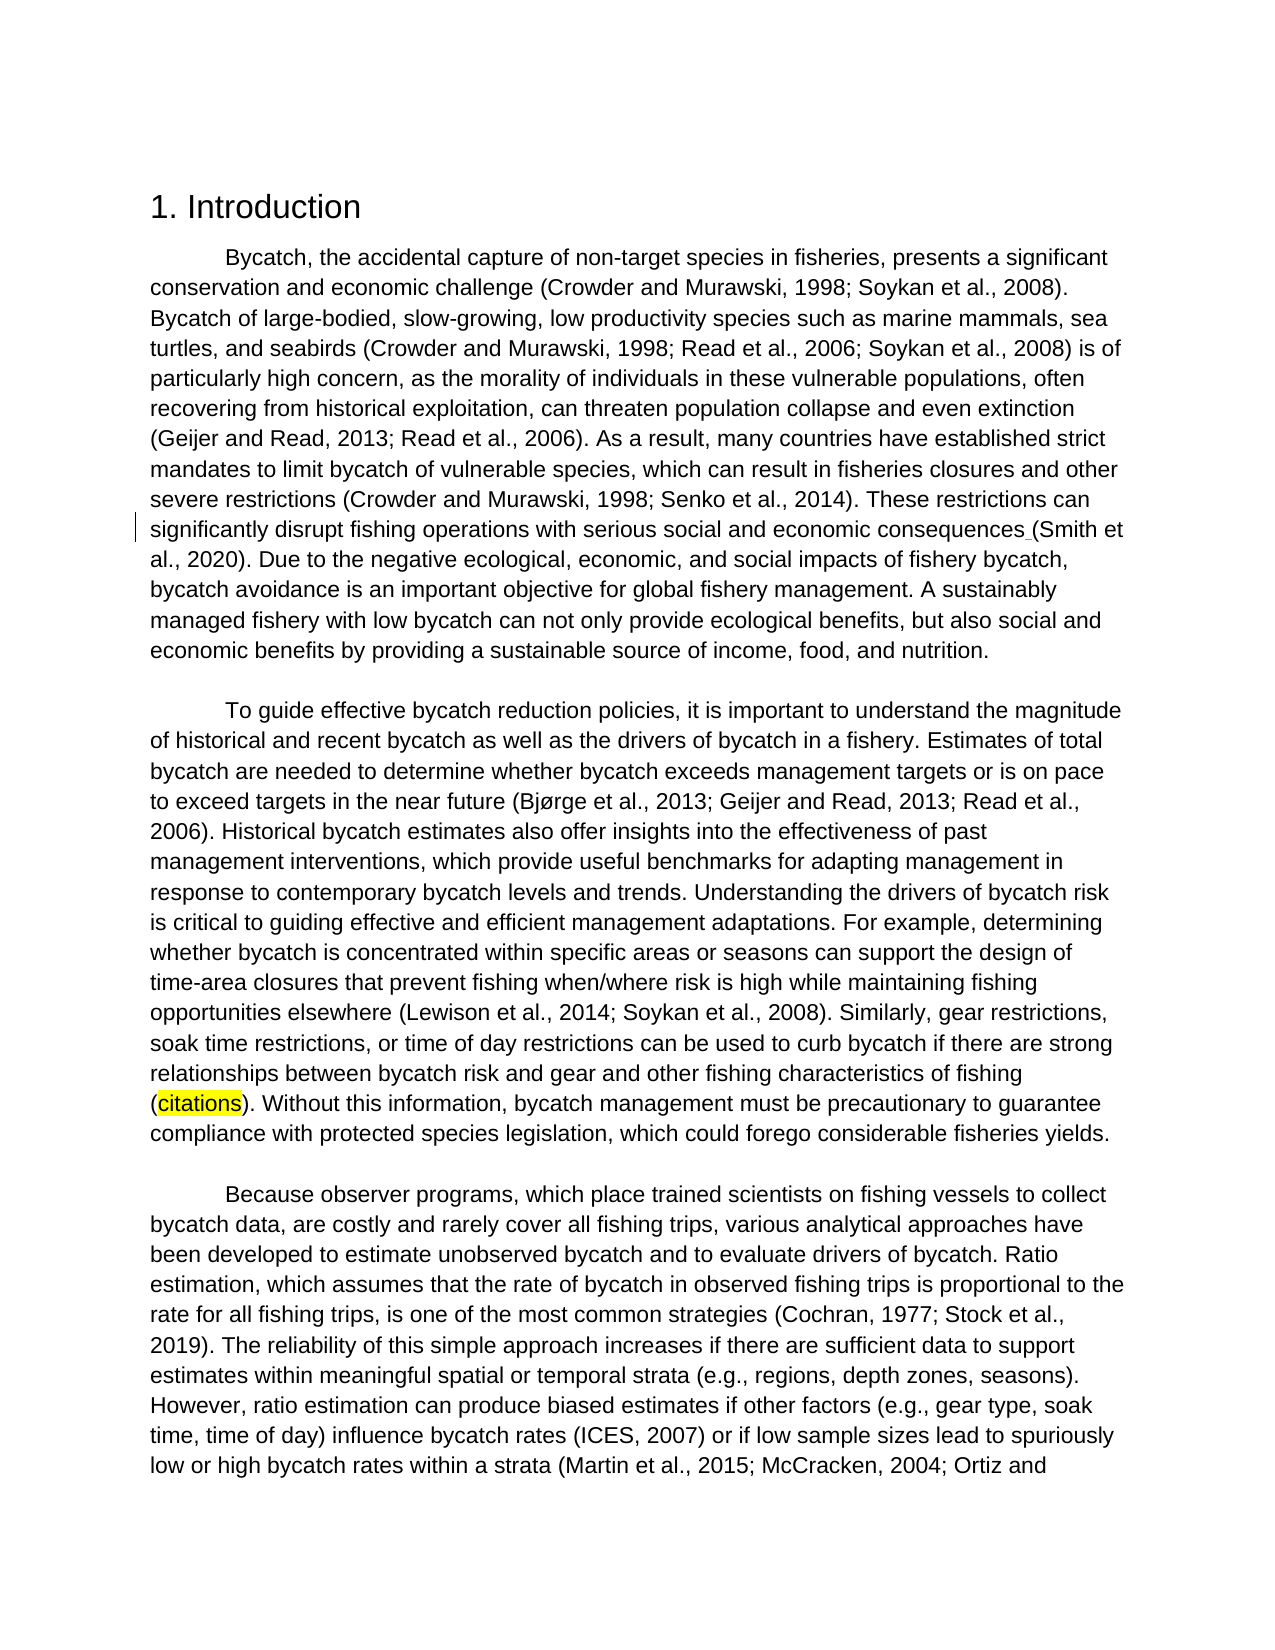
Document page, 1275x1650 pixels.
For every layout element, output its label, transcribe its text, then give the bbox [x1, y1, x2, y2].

subtitle 1. Introduction [150, 187, 1125, 226]
text Bycatch, the accidental capture of non-target species in fisheries, presents a significant conservation and economic challenge (Crowder and Murawski, 1998; Soykan et al., 2008). Bycatch of large-bodied, slow-growing, low productivity species such as marine mammals, sea turtles, and seabirds (Crowder and Murawski, 1998; Read et al., 2006; Soykan et al., 2008) is of particularly high concern, as the morality of individuals in these vulnerable populations, often recovering from historical exploitation, can threaten population collapse and even extinction (Geijer and Read, 2013; Read et al., 2006). As a result, many countries have established strict mandates to limit bycatch of vulnerable species, which can result in fisheries closures and other severe restrictions (Crowder and Murawski, 1998; Senko et al., 2014). These restrictions can significantly disrupt fishing operations with serious social and economic consequences(Smith et al., 2020). Due to the negative ecological, economic, and social impacts of fishery bycatch, bycatch avoidance is an important objective for global fishery management. A sustainably managed fishery with low bycatch can not only provide ecological benefits, but also social and economic benefits by providing a sustainable source of income, food, and nutrition. [150, 244, 1125, 663]
text To guide effective bycatch reduction policies, it is important to understand the magnitude of historical and recent bycatch as well as the drivers of bycatch in a fishery. Estimates of total bycatch are needed to determine whether bycatch exceeds management targets or is on pace to exceed targets in the near future (Bjørge et al., 2013; Geijer and Read, 2013; Read et al., 2006). Historical bycatch estimates also offer insights into the effectiveness of past management interventions, which provide useful benchmarks for adapting management in response to contemporary bycatch levels and trends. Understanding the drivers of bycatch risk is critical to guiding effective and efficient management adaptations. For example, determining whether bycatch is concentrated within specific areas or seasons can support the design of time-area closures that prevent fishing when/where risk is high while maintaining fishing opportunities elsewhere (Lewison et al., 2014; Soykan et al., 2008). Similarly, gear restrictions, soak time restrictions, or time of day restrictions can be used to curb bycatch if there are strong relationships between bycatch risk and gear and other fishing characteristics of fishing (citations). Without this information, bycatch management must be precautionary to guarantee compliance with protected species legislation, which could forego considerable fisheries yields. [150, 697, 1125, 1147]
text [150, 1181, 1125, 1479]
